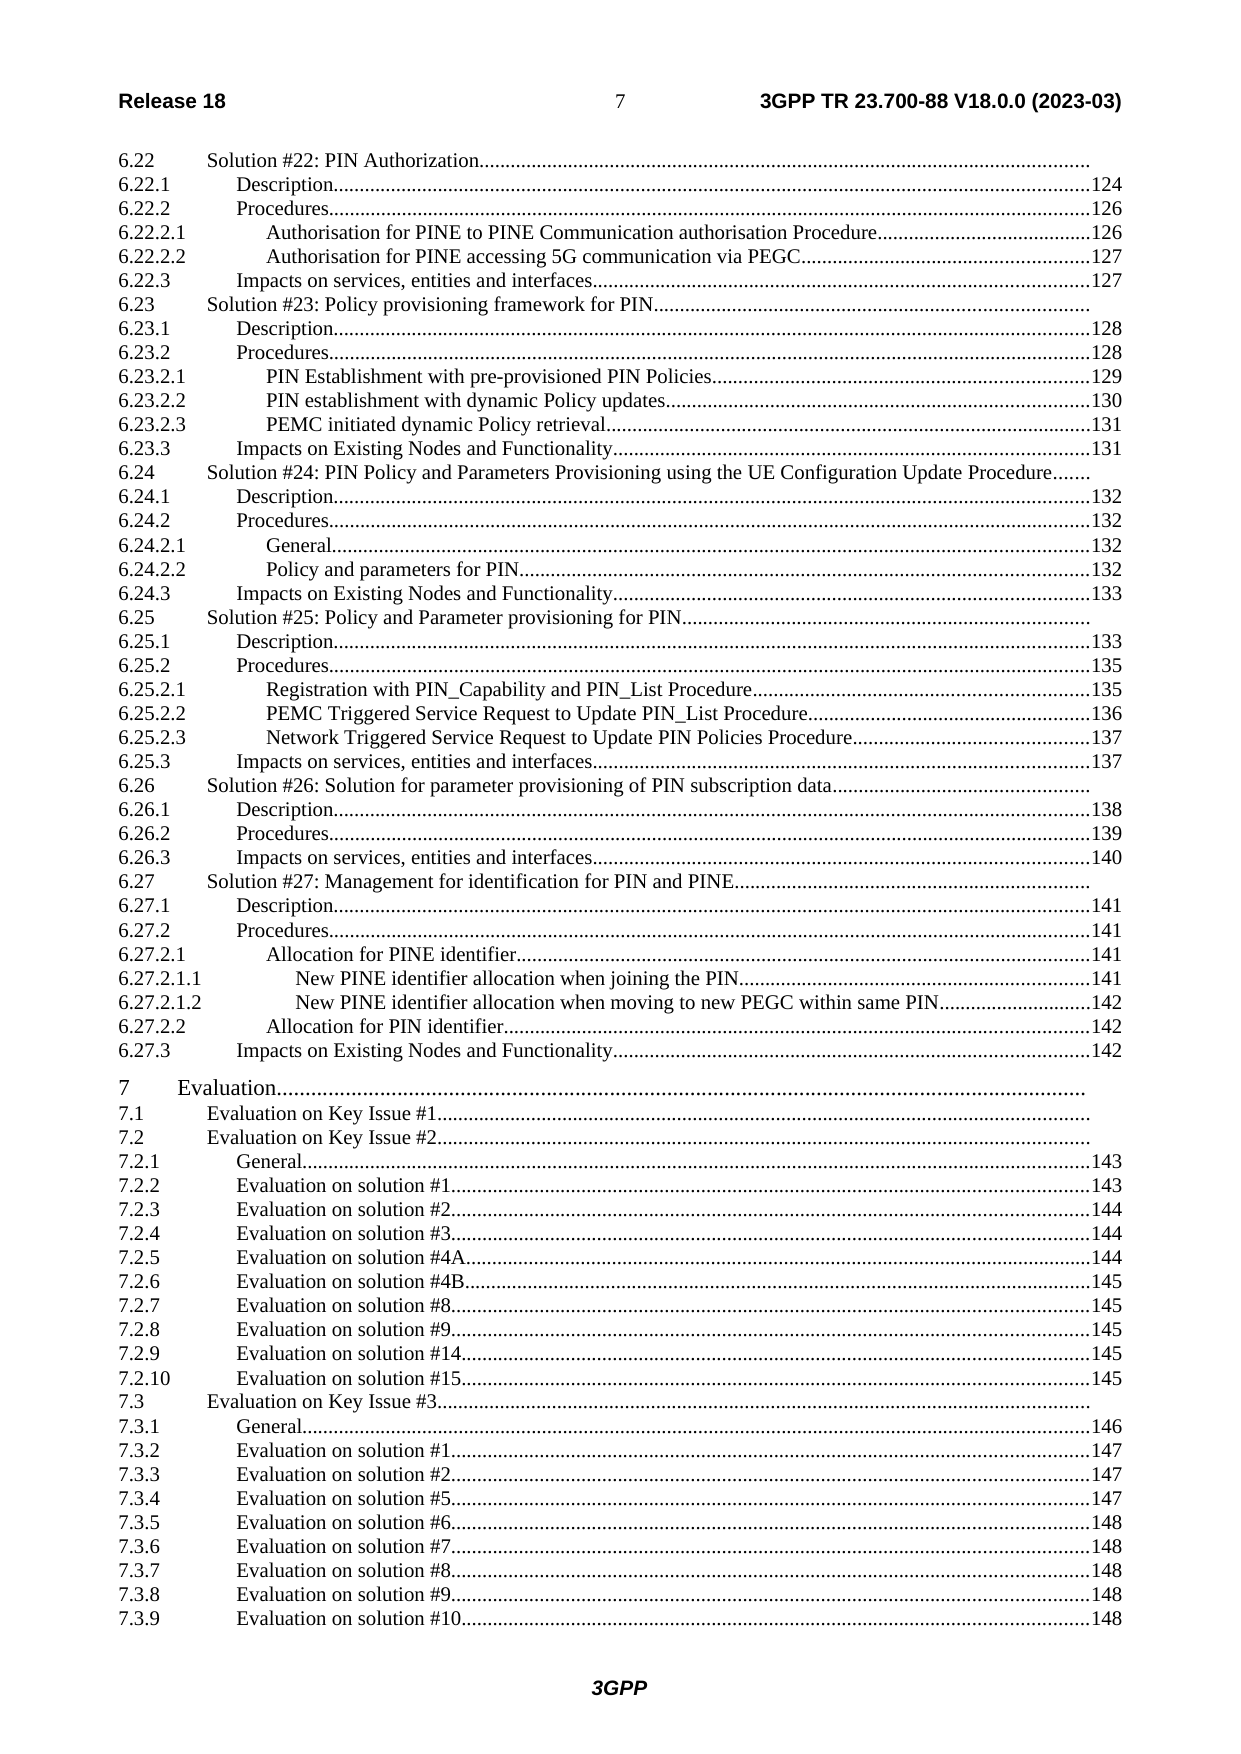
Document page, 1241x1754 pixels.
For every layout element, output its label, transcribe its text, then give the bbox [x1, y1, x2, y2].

text 6.24.1 Description 132 [118, 484, 1122, 508]
text 6.24.2 Procedures 132 [118, 508, 1122, 532]
text 6.26.2 Procedures 139 [118, 821, 1122, 845]
text 7.2.8 Evaluation on solution #9 145 [118, 1317, 1122, 1341]
text 7.2.5 Evaluation on solution #4A 144 [118, 1245, 1122, 1269]
text 7.2.4 Evaluation on solution #3 144 [118, 1221, 1122, 1245]
text 6.23.3 Impacts on Existing Nodes and Functionality 131 [118, 436, 1122, 460]
text 7.2.1 General 143 [118, 1149, 1122, 1173]
text 6.22.2.2 Authorisation for PINE accessing 5G communication via PEGC 127 [118, 244, 1122, 268]
text 6.27 Solution #27: Management for identification for PIN and PINE 141 [118, 869, 1078, 893]
text 6.27.2.1 Allocation for PINE identifier 141 [118, 942, 1122, 966]
text 6.26.3 Impacts on services, entities and interfaces 140 [118, 845, 1122, 869]
text 6.24 Solution #24: PIN Policy and Parameters Provisioning using the UE Configuration Update Procedure 132 [118, 460, 1078, 484]
text 7.3.3 Evaluation on solution #2 147 [118, 1462, 1122, 1486]
text 7.3.7 Evaluation on solution #8 148 [118, 1558, 1122, 1582]
text 6.23.2 Procedures 128 [118, 340, 1122, 364]
text 7.3 Evaluation on Key Issue #3 146 [118, 1389, 1078, 1413]
text 7.2.2 Evaluation on solution #1 143 [118, 1173, 1122, 1197]
text 6.23.1 Description 128 [118, 316, 1122, 340]
text 7 Evaluation 142 [118, 1074, 1078, 1101]
text 6.25.2.3 Network Triggered Service Request to Update PIN Policies Procedure 137 [118, 725, 1122, 749]
text 6.23.2.1 PIN Establishment with pre-provisioned PIN Policies 129 [118, 364, 1122, 388]
text 6.27.2 Procedures 141 [118, 917, 1122, 942]
text 6.24.2.1 General 132 [118, 532, 1122, 557]
text 7.3.2 Evaluation on solution #1 147 [118, 1438, 1122, 1462]
text 7.2 Evaluation on Key Issue #2 143 [118, 1125, 1078, 1149]
text 6.22.2.1 Authorisation for PINE to PINE Communication authorisation Procedure 126 [118, 220, 1122, 244]
text 7.3.4 Evaluation on solution #5 147 [118, 1486, 1122, 1510]
text 6.25.2 Procedures 135 [118, 653, 1122, 677]
text 7.1 Evaluation on Key Issue #1 142 [118, 1101, 1078, 1125]
text 6.26.1 Description 138 [118, 797, 1122, 821]
text 7.3.8 Evaluation on solution #9 148 [118, 1582, 1122, 1606]
text 6.27.1 Description 141 [118, 893, 1122, 917]
text 6.24.2.2 Policy and parameters for PIN 132 [118, 557, 1122, 581]
text 6.25.3 Impacts on services, entities and interfaces 137 [118, 749, 1122, 773]
text 7.2.6 Evaluation on solution #4B 145 [118, 1269, 1122, 1293]
text 7.2.10 Evaluation on solution #15 145 [118, 1365, 1122, 1389]
text 7.3.5 Evaluation on solution #6 148 [118, 1510, 1122, 1534]
text 6.27.3 Impacts on Existing Nodes and Functionality 142 [118, 1038, 1122, 1062]
text 7.2.7 Evaluation on solution #8 145 [118, 1293, 1122, 1317]
text 7.3.1 General 146 [118, 1413, 1122, 1438]
text 6.22.3 Impacts on services, entities and interfaces 127 [118, 268, 1122, 292]
text 6.25 Solution #25: Policy and Parameter provisioning for PIN 133 [118, 605, 1078, 629]
text 6.22.1 Description 124 [118, 172, 1122, 196]
text 6.25.2.2 PEMC Triggered Service Request to Update PIN_List Procedure 136 [118, 701, 1122, 725]
text 7.2.9 Evaluation on solution #14 145 [118, 1341, 1122, 1365]
text 6.23.2.3 PEMC initiated dynamic Policy retrieval 131 [118, 412, 1122, 436]
text 6.22.2 Procedures 126 [118, 196, 1122, 220]
text 6.22 Solution #22: PIN Authorization 124 [118, 147, 1078, 172]
text 6.25.2.1 Registration with PIN_Capability and PIN_List Procedure 135 [118, 677, 1122, 701]
text 7.3.9 Evaluation on solution #10 148 [118, 1606, 1122, 1630]
text 6.26 Solution #26: Solution for parameter provisioning of PIN subscription data 138 [118, 773, 1078, 797]
text 7.3.6 Evaluation on solution #7 148 [118, 1534, 1122, 1558]
text 6.27.2.2 Allocation for PIN identifier 142 [118, 1014, 1122, 1038]
text 7.2.3 Evaluation on solution #2 144 [118, 1197, 1122, 1221]
text 6.27.2.1.1 New PINE identifier allocation when joining the PIN 141 [118, 966, 1122, 990]
text 6.27.2.1.2 New PINE identifier allocation when moving to new PEGC within same PIN 142 [118, 990, 1122, 1014]
text 6.24.3 Impacts on Existing Nodes and Functionality 133 [118, 581, 1122, 605]
text 6.23 Solution #23: Policy provisioning framework for PIN 128 [118, 292, 1078, 316]
text 6.23.2.2 PIN establishment with dynamic Policy updates 130 [118, 388, 1122, 412]
text 6.25.1 Description 133 [118, 629, 1122, 653]
